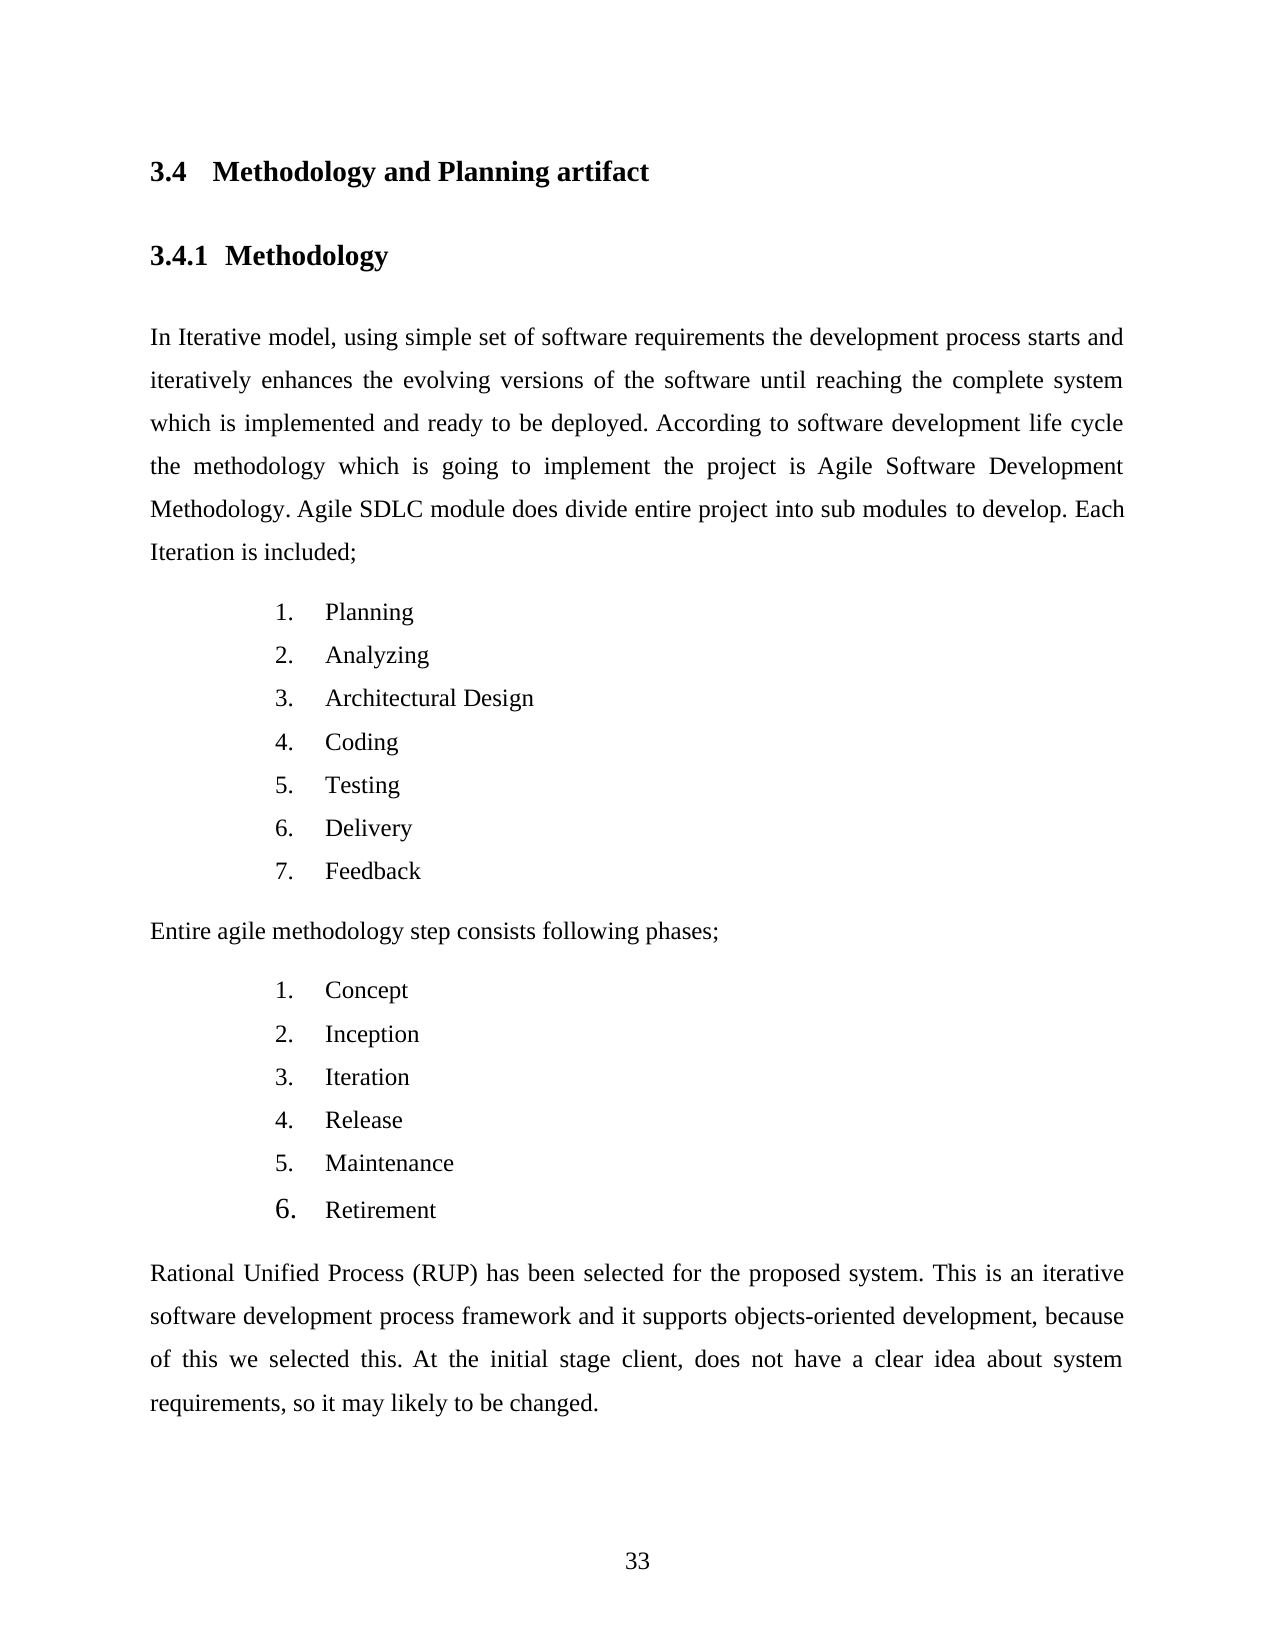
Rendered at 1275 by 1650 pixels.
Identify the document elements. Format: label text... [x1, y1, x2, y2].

list Coding [275, 727, 1125, 755]
list Release [275, 1105, 1125, 1134]
list Feedback [275, 856, 1125, 885]
list Delivery [275, 813, 1125, 842]
list Testing [275, 770, 1125, 798]
list Iteration [275, 1062, 1125, 1091]
text In Iterative model, using simple set of software requirements the development process starts and iteratively enhances the evolving versions of the software until reaching the complete system which is implemented and ready to be deployed. According to software development life cycle the methodology which is going to implement the project is Agile Software Development Methodology. Agile SDLC module does divide entire project into sub modules to develop. Each Iteration is included; [150, 322, 1125, 566]
list Inception [275, 1019, 1125, 1047]
subtitle Methodology [150, 238, 1125, 272]
list Retirement [275, 1191, 1125, 1225]
list Maintenance [275, 1148, 1125, 1177]
subtitle Methodology and Planning artifact [150, 154, 1125, 188]
list Architectural Design [275, 683, 1125, 712]
list Analyzing [275, 640, 1125, 669]
text Entire agile methodology step consists following phases; [150, 916, 1125, 944]
list Planning [275, 597, 1125, 626]
text Rational Unified Process (RUP) has been selected for the proposed system. This is an iterative software development process framework and it supports objects-oriented development, because of this we selected this. At the initial stage client, does not have a clear idea about system requirements, so it may likely to be changed. [150, 1258, 1125, 1416]
list Concept [275, 976, 1125, 1004]
